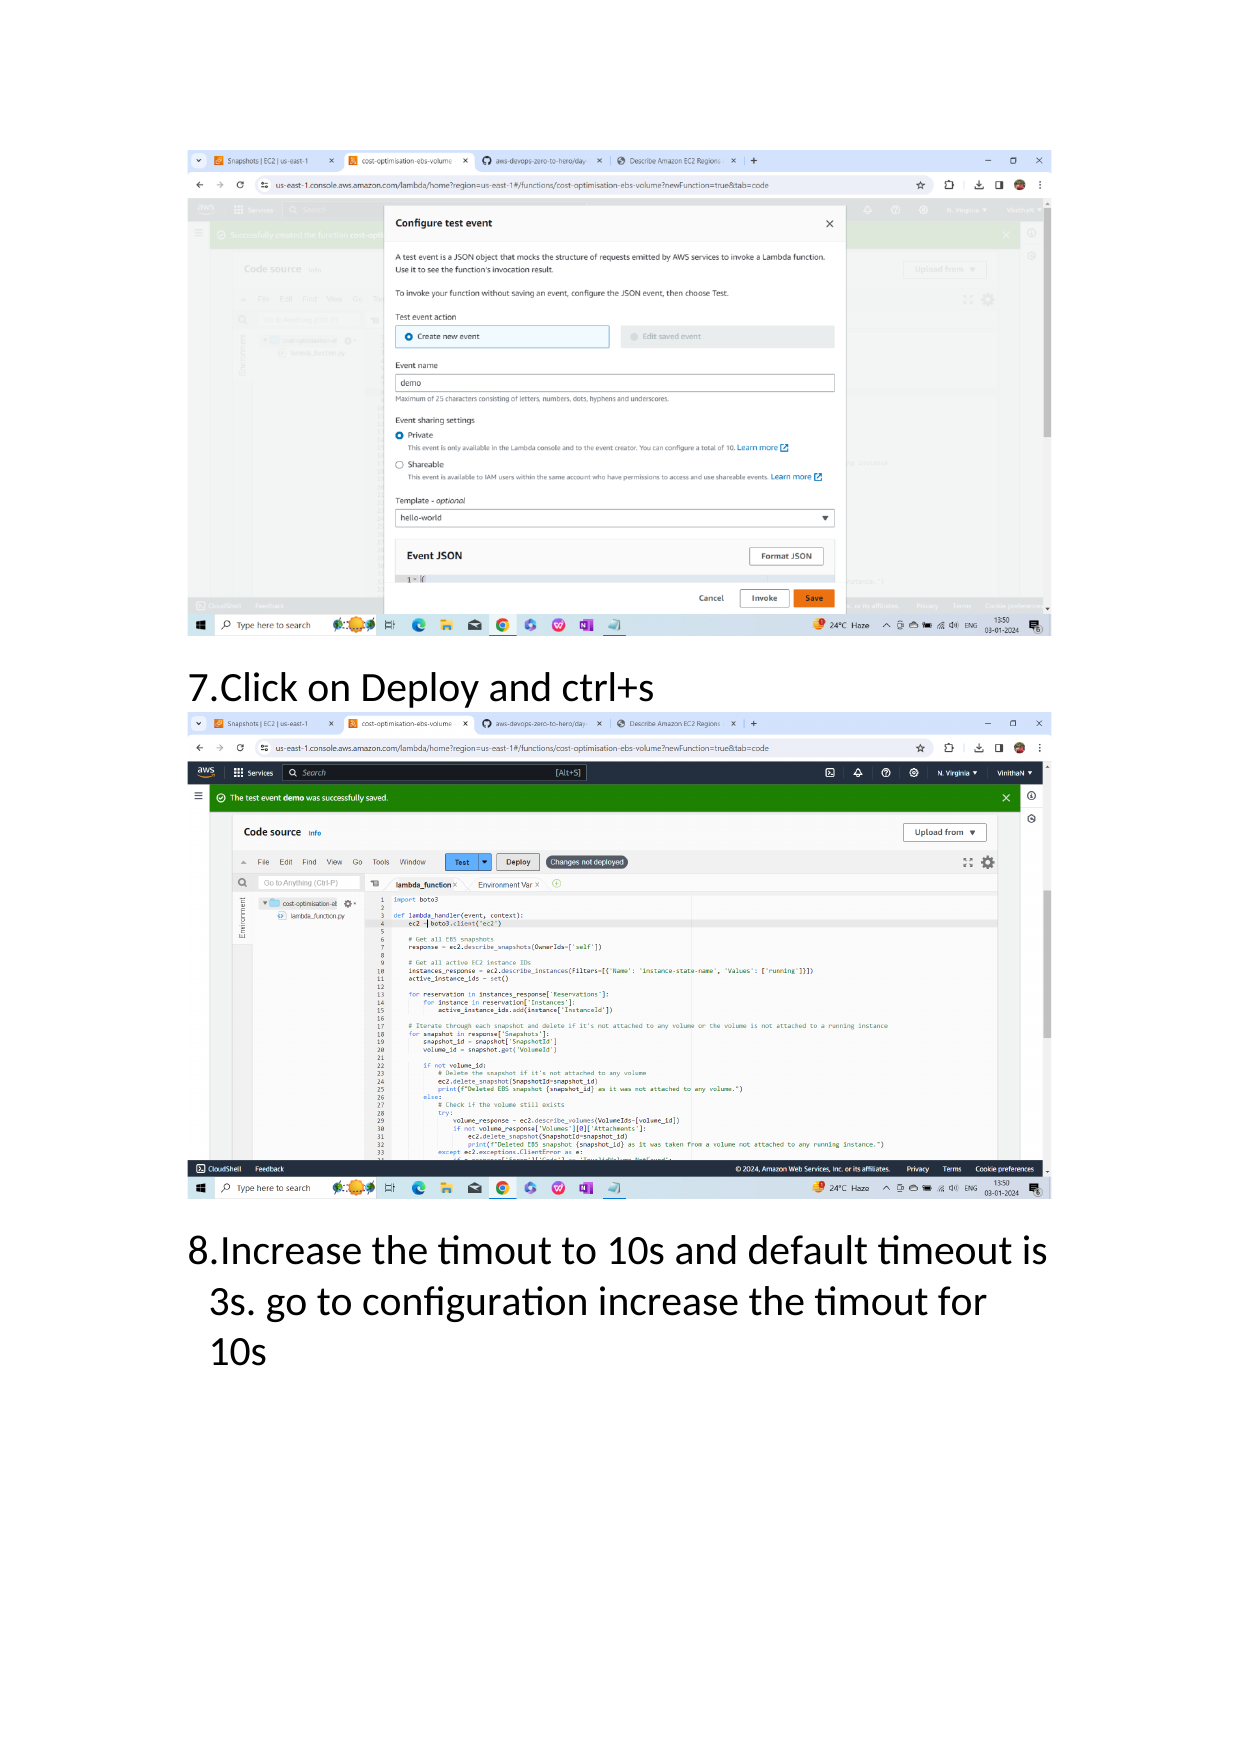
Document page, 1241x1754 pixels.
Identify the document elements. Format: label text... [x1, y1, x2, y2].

picture [187, 712, 1052, 1199]
list Increase the timout to 10s and default timeout is 3s. go to configuration increase the timout for 10s [187, 1224, 1053, 1376]
list Click on Deploy and ctrl+s [187, 661, 1053, 712]
picture [187, 150, 1052, 636]
